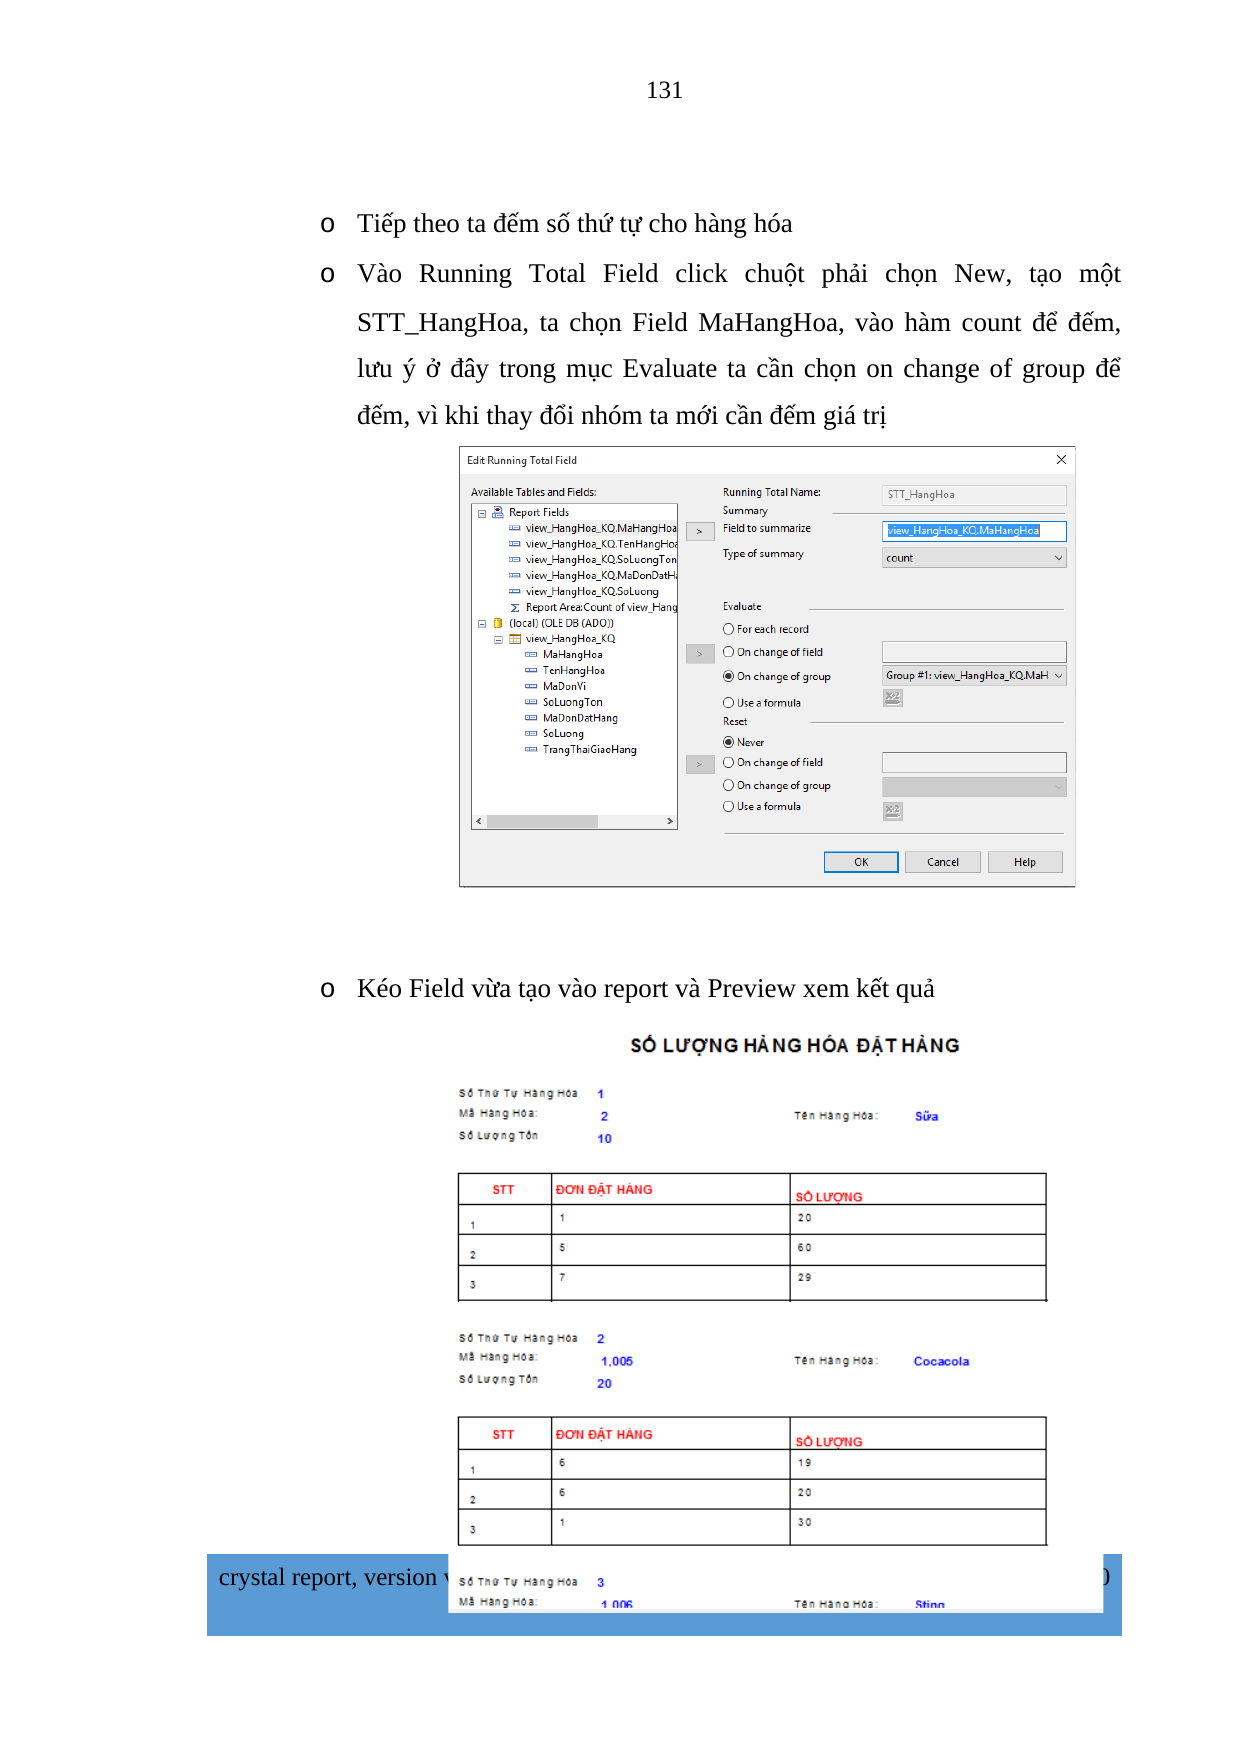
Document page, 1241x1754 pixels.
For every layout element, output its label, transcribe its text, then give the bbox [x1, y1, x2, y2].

picture [448, 1020, 1104, 1613]
list Kéo Field vừa tạo vào report và Preview xem kết quả [319, 972, 1122, 1006]
picture [459, 446, 1076, 888]
list Tiếp theo ta đếm số thứ tự cho hàng hóa [319, 207, 1122, 240]
list Vào Running Total Field click chuột phải chọn New, tạo một STT_HangHoa, ta chọn Field MaHangHoa, vào hàm count để đếm, lưu ý ở đây trong mục Evaluate ta cần chọn on change of group để đếm, vì khi thay đổi nhóm ta mới cần đếm giá trị [319, 257, 1122, 430]
